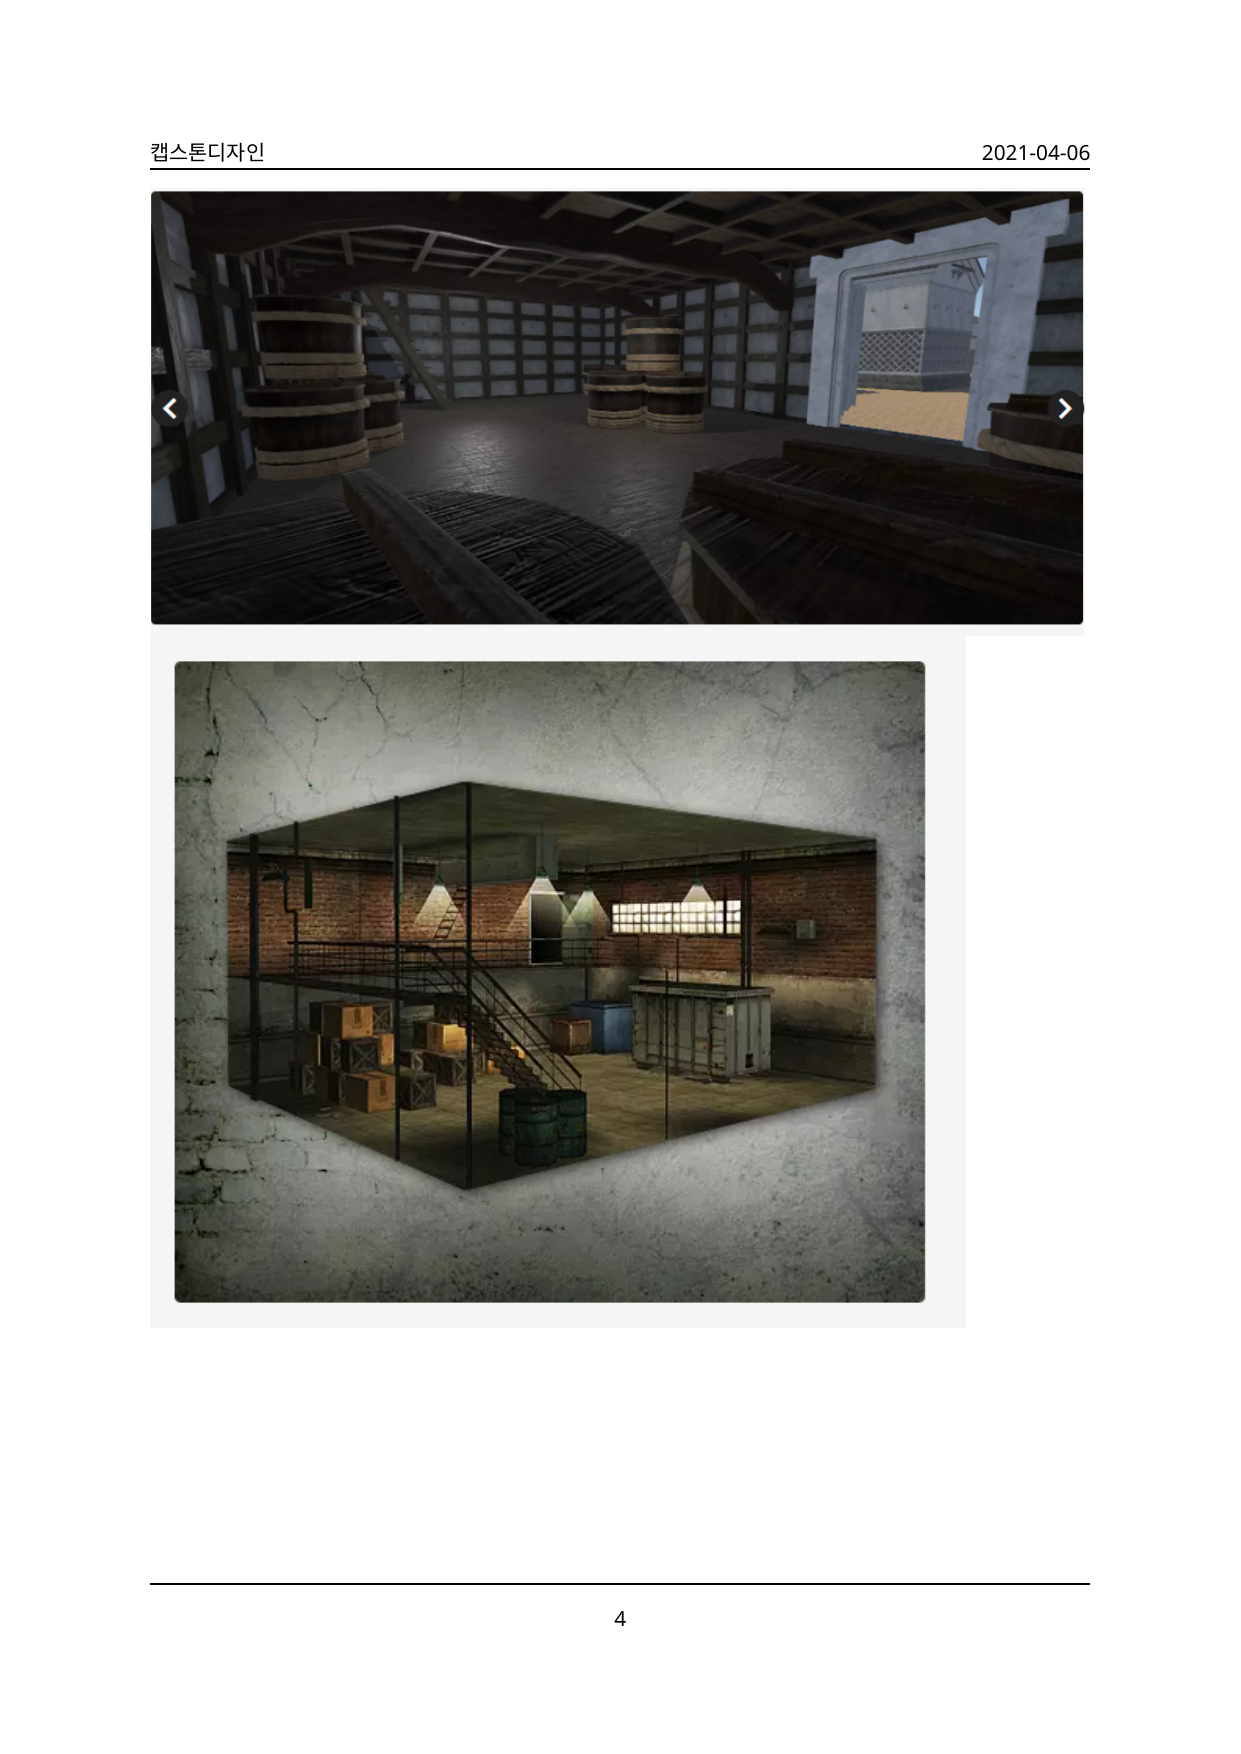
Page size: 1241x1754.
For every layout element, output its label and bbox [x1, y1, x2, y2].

picture [150, 188, 1089, 1328]
